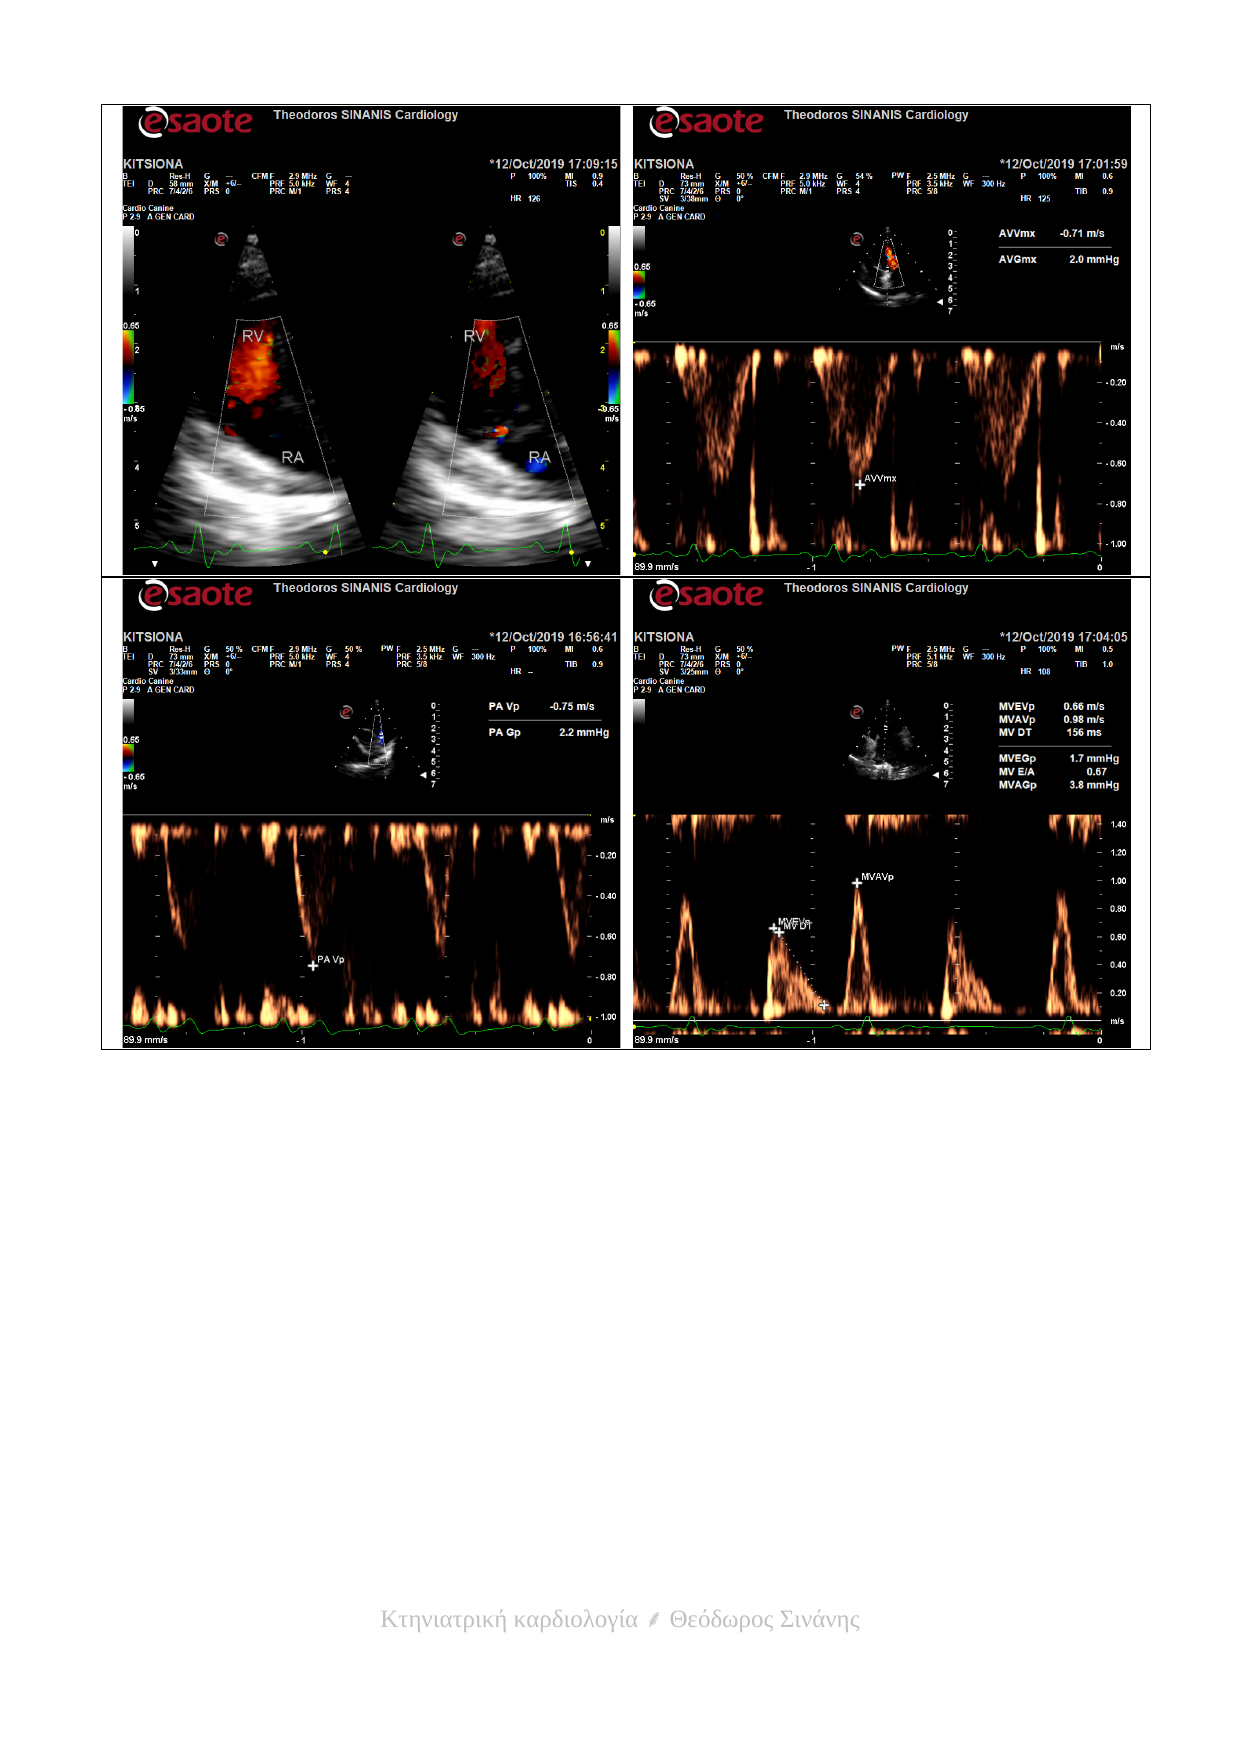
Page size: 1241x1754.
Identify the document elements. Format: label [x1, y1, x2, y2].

picture [122, 106, 621, 575]
picture [633, 579, 1131, 1048]
picture [633, 106, 1131, 575]
picture [122, 579, 621, 1048]
